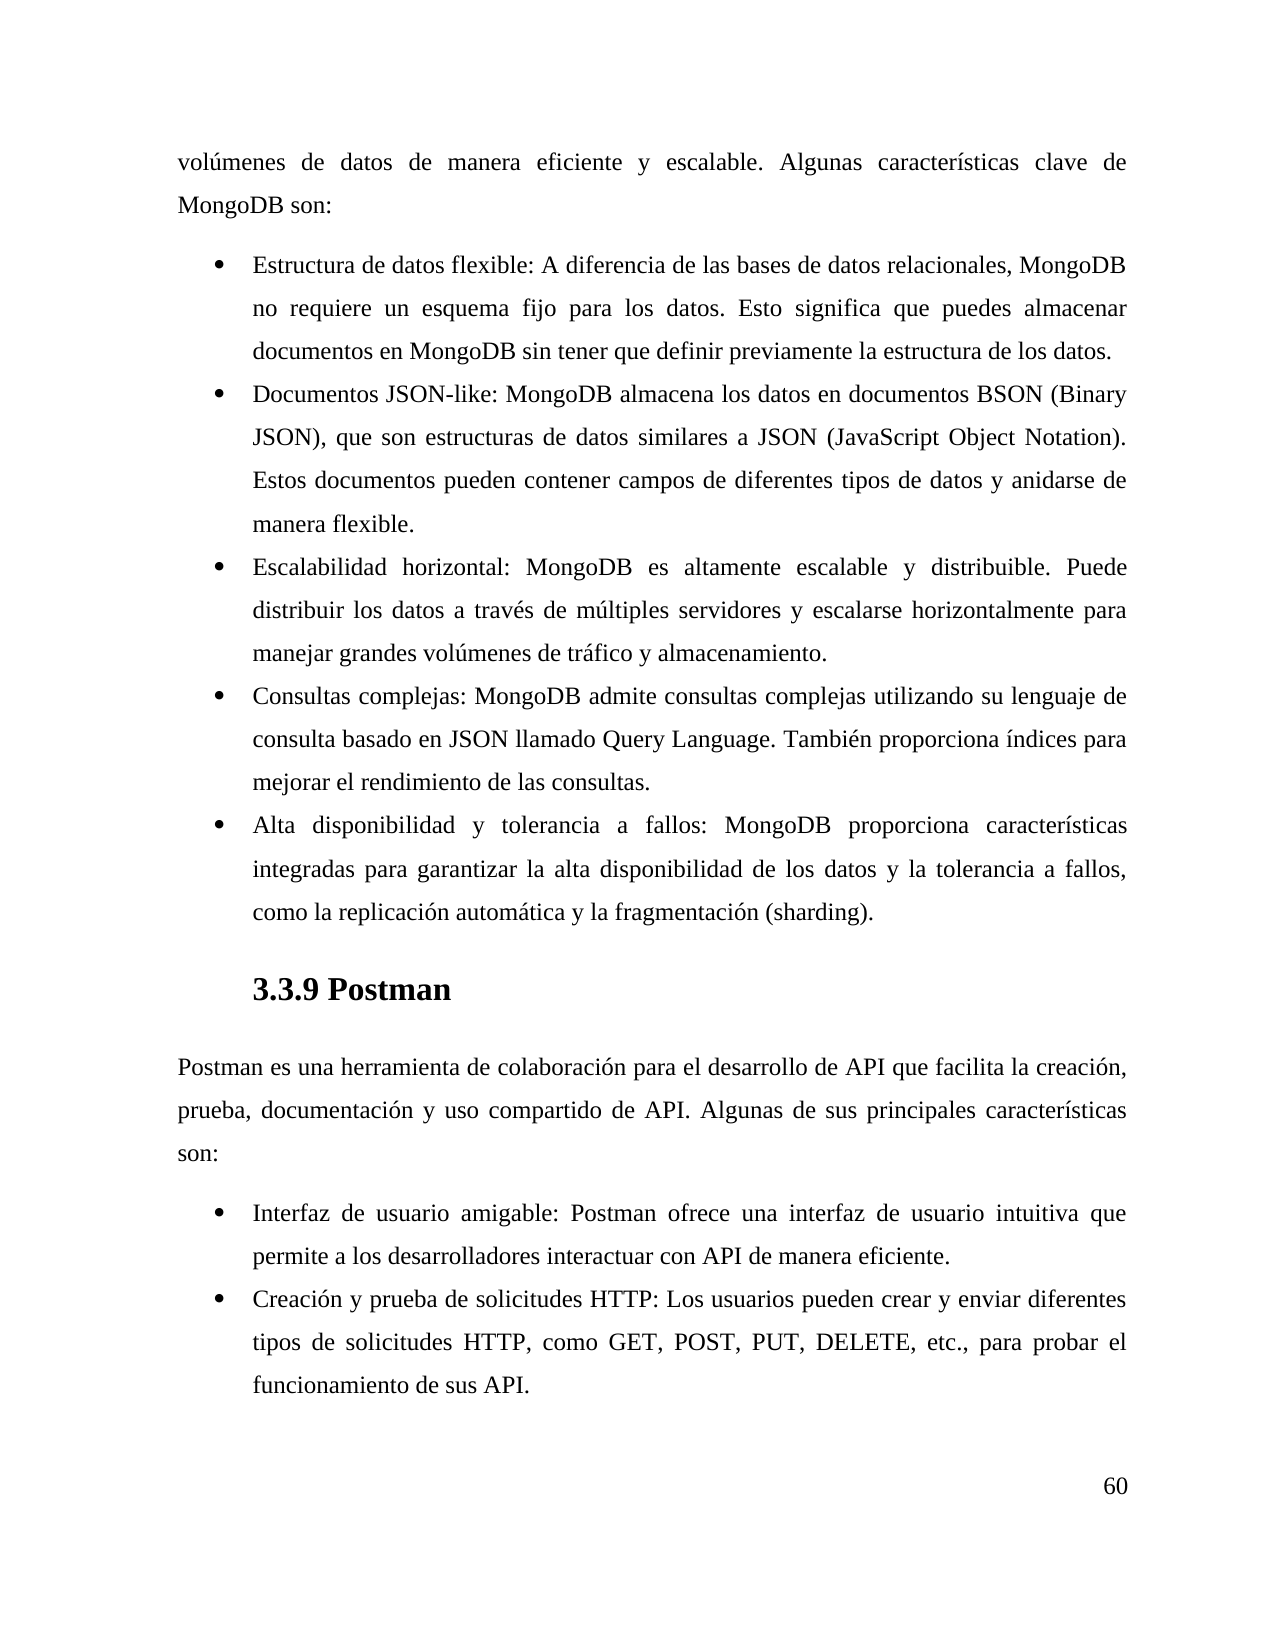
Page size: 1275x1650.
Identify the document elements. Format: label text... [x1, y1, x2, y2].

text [177, 147, 1128, 219]
list Consultas complejas: MongoDB admite consultas complejas utilizando su lenguaje de consulta basado en JSON llamado Query Language. También proporciona índices para mejorar el rendimiento de las consultas. [215, 681, 1128, 796]
list Alta disponibilidad y tolerancia a fallos: MongoDB proporciona características integradas para garantizar la alta disponibilidad de los datos y la tolerancia a fallos, como la replicación automática y la fragmentación (sharding). [215, 811, 1128, 926]
subtitle 3.3.9 Postman [177, 969, 1128, 1007]
list Creación y prueba de solicitudes HTTP: Los usuarios pueden crear y enviar diferentes tipos de solicitudes HTTP, como GET, POST, PUT, DELETE, etc., para probar el funcionamiento de sus API. [215, 1284, 1128, 1399]
text Postman es una herramienta de colaboración para el desarrollo de API que facilita la creación, prueba, documentación y uso compartido de API. Algunas de sus principales características son: [177, 1052, 1128, 1167]
list Escalabilidad horizontal: MongoDB es altamente escalable y distribuible. Puede distribuir los datos a través de múltiples servidores y escalarse horizontalmente para manejar grandes volúmenes de tráfico y almacenamiento. [215, 552, 1128, 667]
list Documentos JSON-like: MongoDB almacena los datos en documentos BSON (Binary JSON), que son estructuras de datos similares a JSON (JavaScript Object Notation). Estos documentos pueden contener campos de diferentes tipos de datos y anidarse de manera flexible. [215, 379, 1128, 537]
list Interfaz de usuario amigable: Postman ofrece una interfaz de usuario intuitiva que permite a los desarrolladores interactuar con API de manera eficiente. [215, 1198, 1128, 1269]
list Estructura de datos flexible: A diferencia de las bases de datos relacionales, MongoDB no requiere un esquema fijo para los datos. Esto significa que puedes almacenar documentos en MongoDB sin tener que definir previamente la estructura de los datos. [215, 250, 1128, 365]
